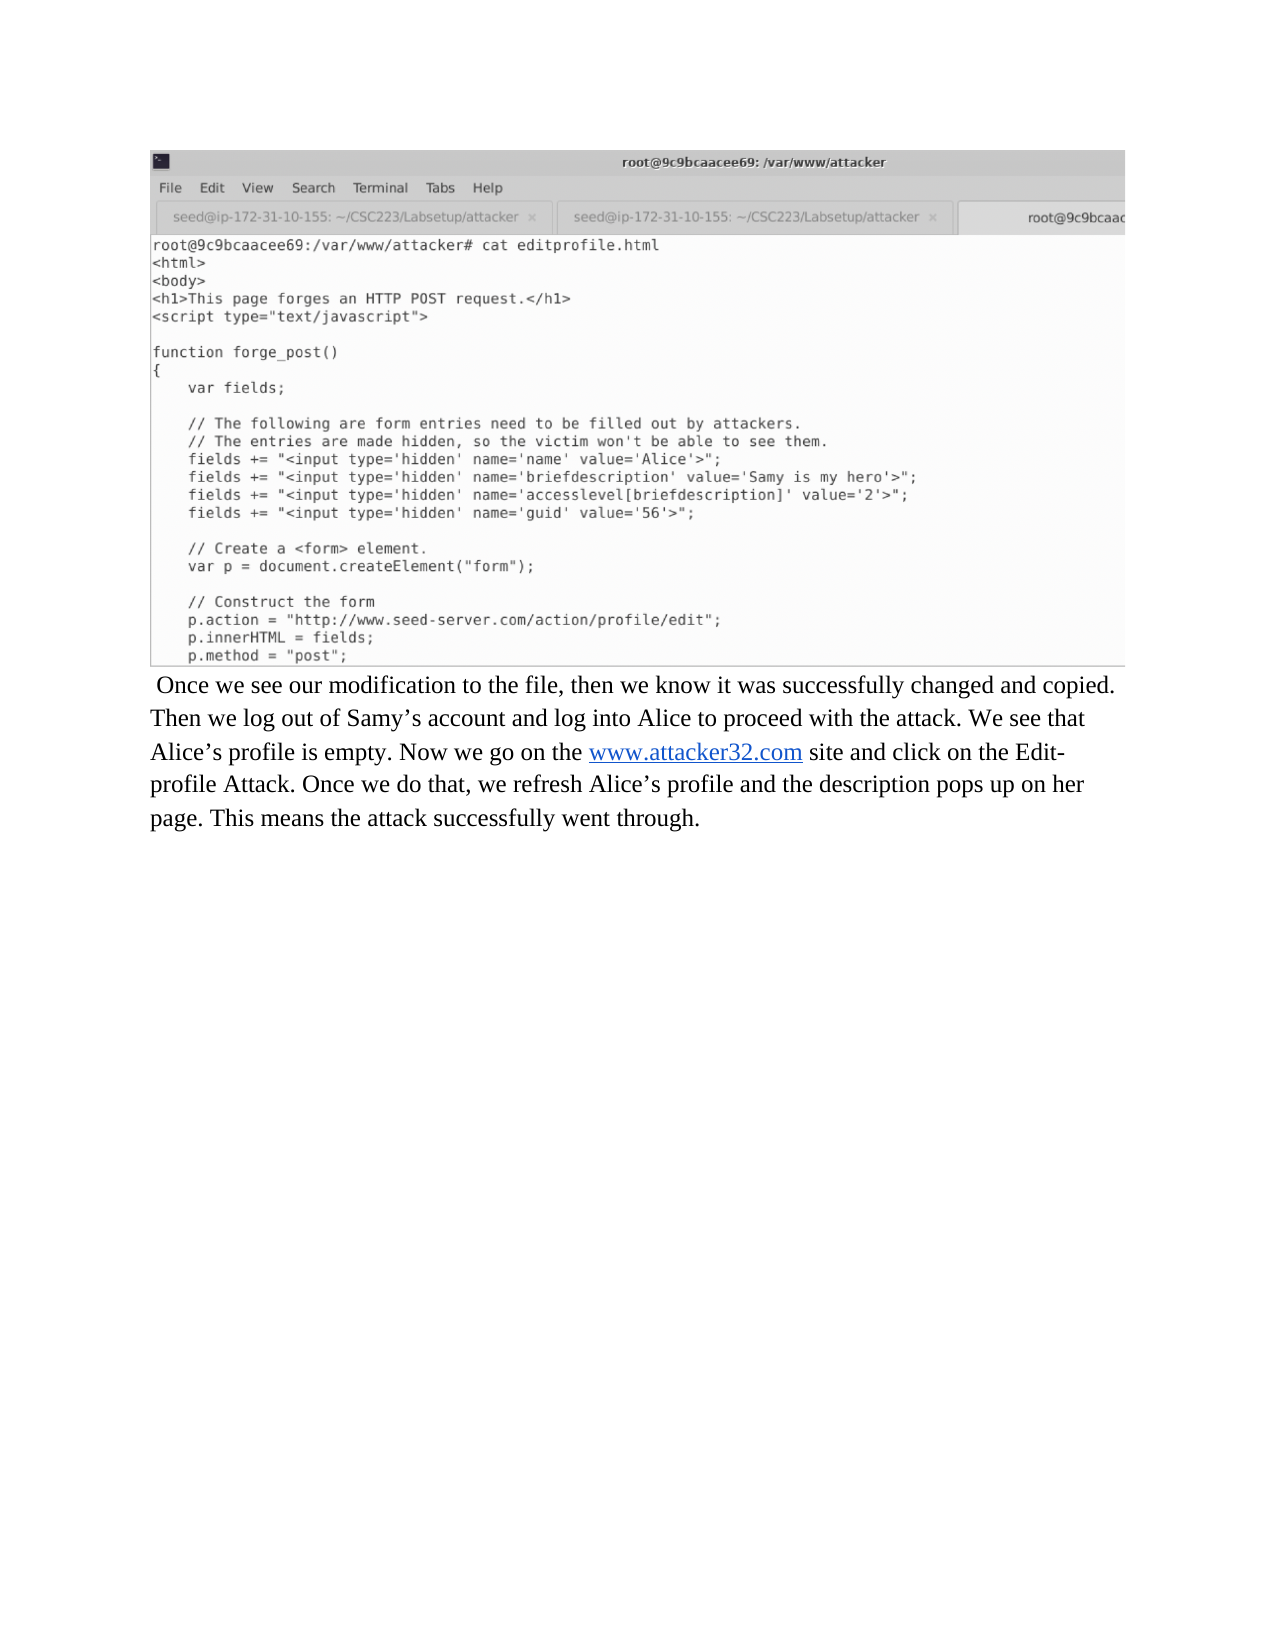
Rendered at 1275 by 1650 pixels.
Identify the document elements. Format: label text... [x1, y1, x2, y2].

picture [150, 150, 1125, 667]
text Then we log out of Samy’s account and log into Alice to proceed with the attack. We see that Alice’s profile is empty. Now we go on the www.attacker32.com site and click on the Edit-profile Attack. Once we do that, we refresh Alice’s profile and the description pops up on her page. This means the attack successfully went through. [150, 703, 1125, 831]
text Once we see our modification to the file, then we know it was successfully changed and copied. [150, 671, 1125, 699]
